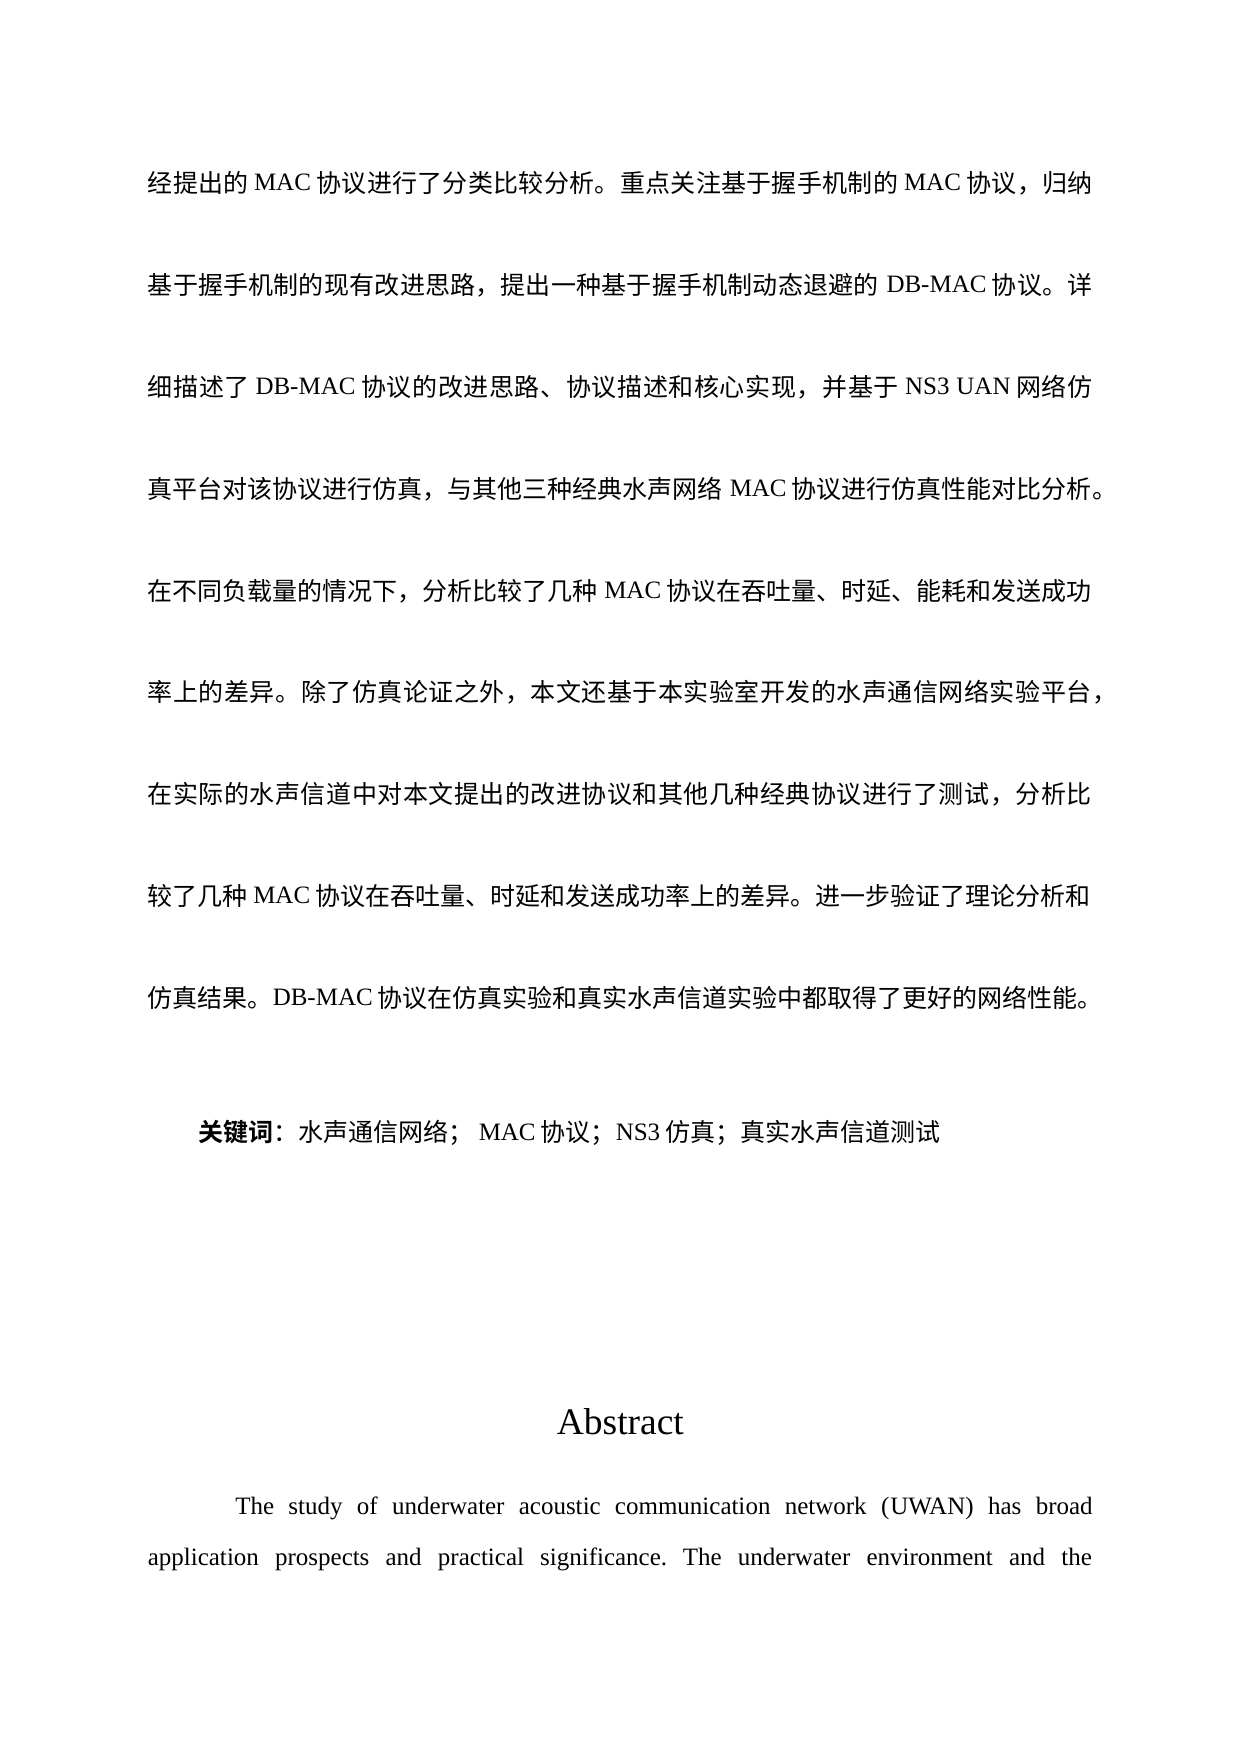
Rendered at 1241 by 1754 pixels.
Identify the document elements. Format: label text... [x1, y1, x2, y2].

subtitle Abstract [148, 1387, 1092, 1455]
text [148, 148, 1092, 1031]
text 关键词：水声通信网络； MAC协议；NS3仿真；真实水声信道测试 [148, 1097, 1092, 1165]
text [148, 1489, 1092, 1574]
